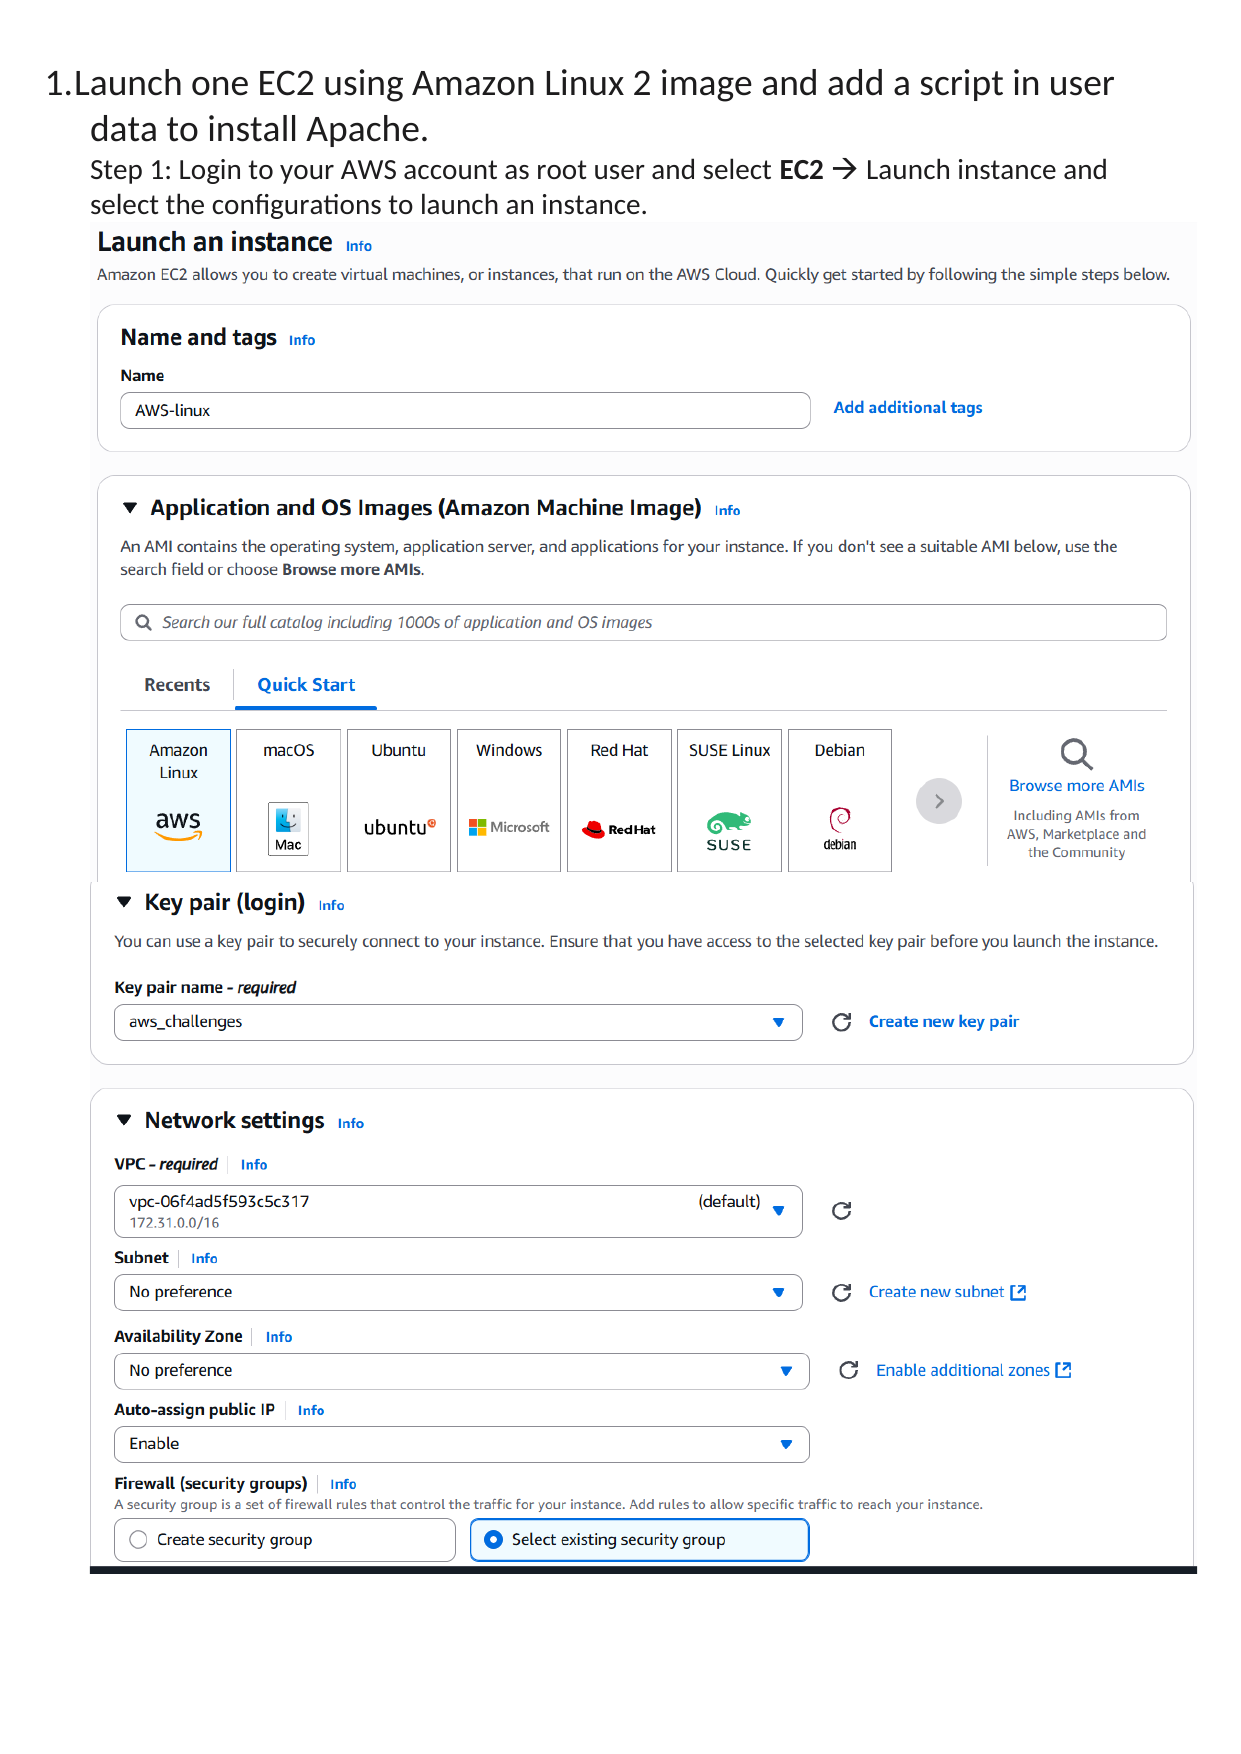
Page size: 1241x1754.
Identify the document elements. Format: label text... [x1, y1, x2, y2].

picture [89, 222, 1198, 1574]
list Step 1: Login to your AWS account as root user and select EC2 Launch instance and select the configurations to launch an instance. [90, 151, 1181, 222]
list Launch one EC2 using Amazon Linux 2 image and add a script in user data to install Apache. [44, 59, 1181, 151]
